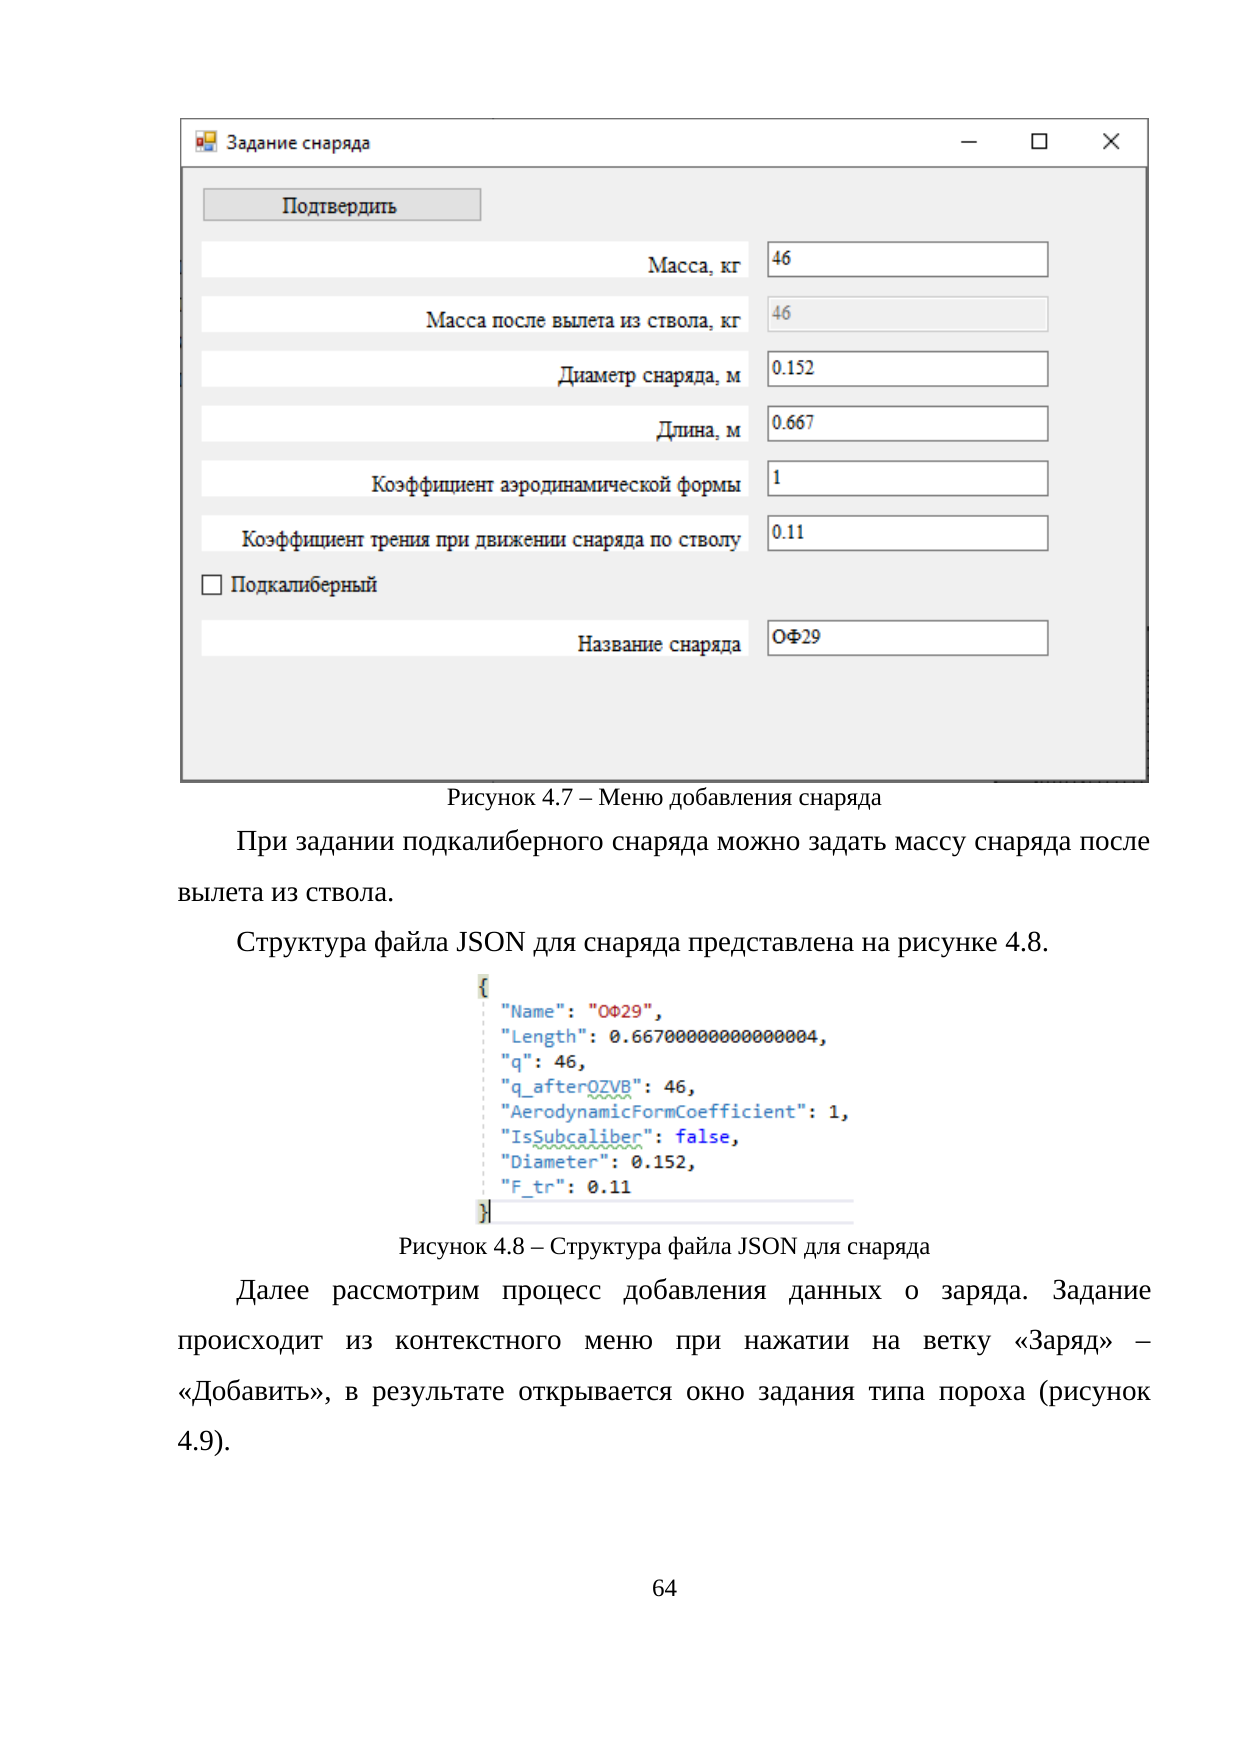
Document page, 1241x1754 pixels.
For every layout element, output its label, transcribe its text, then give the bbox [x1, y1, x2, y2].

text Рисунок 4.8 – Структура файла JSON для снаряда [177, 1231, 1152, 1259]
picture [180, 118, 1149, 783]
text Структура файла JSON для снаряда представлена на рисунке 4.8. [177, 924, 1152, 958]
text При задании подкалиберного снаряда можно задать массу снаряда после вылета из ствола. [177, 823, 1152, 907]
text Далее рассмотрим процесс добавления данных о заряда. Задание происходит из контекстного меню при нажатии на ветку «Заряд» – «Добавить», в результате открывается окно задания типа пороха (рисунок 4.9). [177, 1272, 1152, 1456]
picture [475, 974, 854, 1231]
text Рисунок 4.7 – Меню добавления снаряда [177, 782, 1152, 811]
